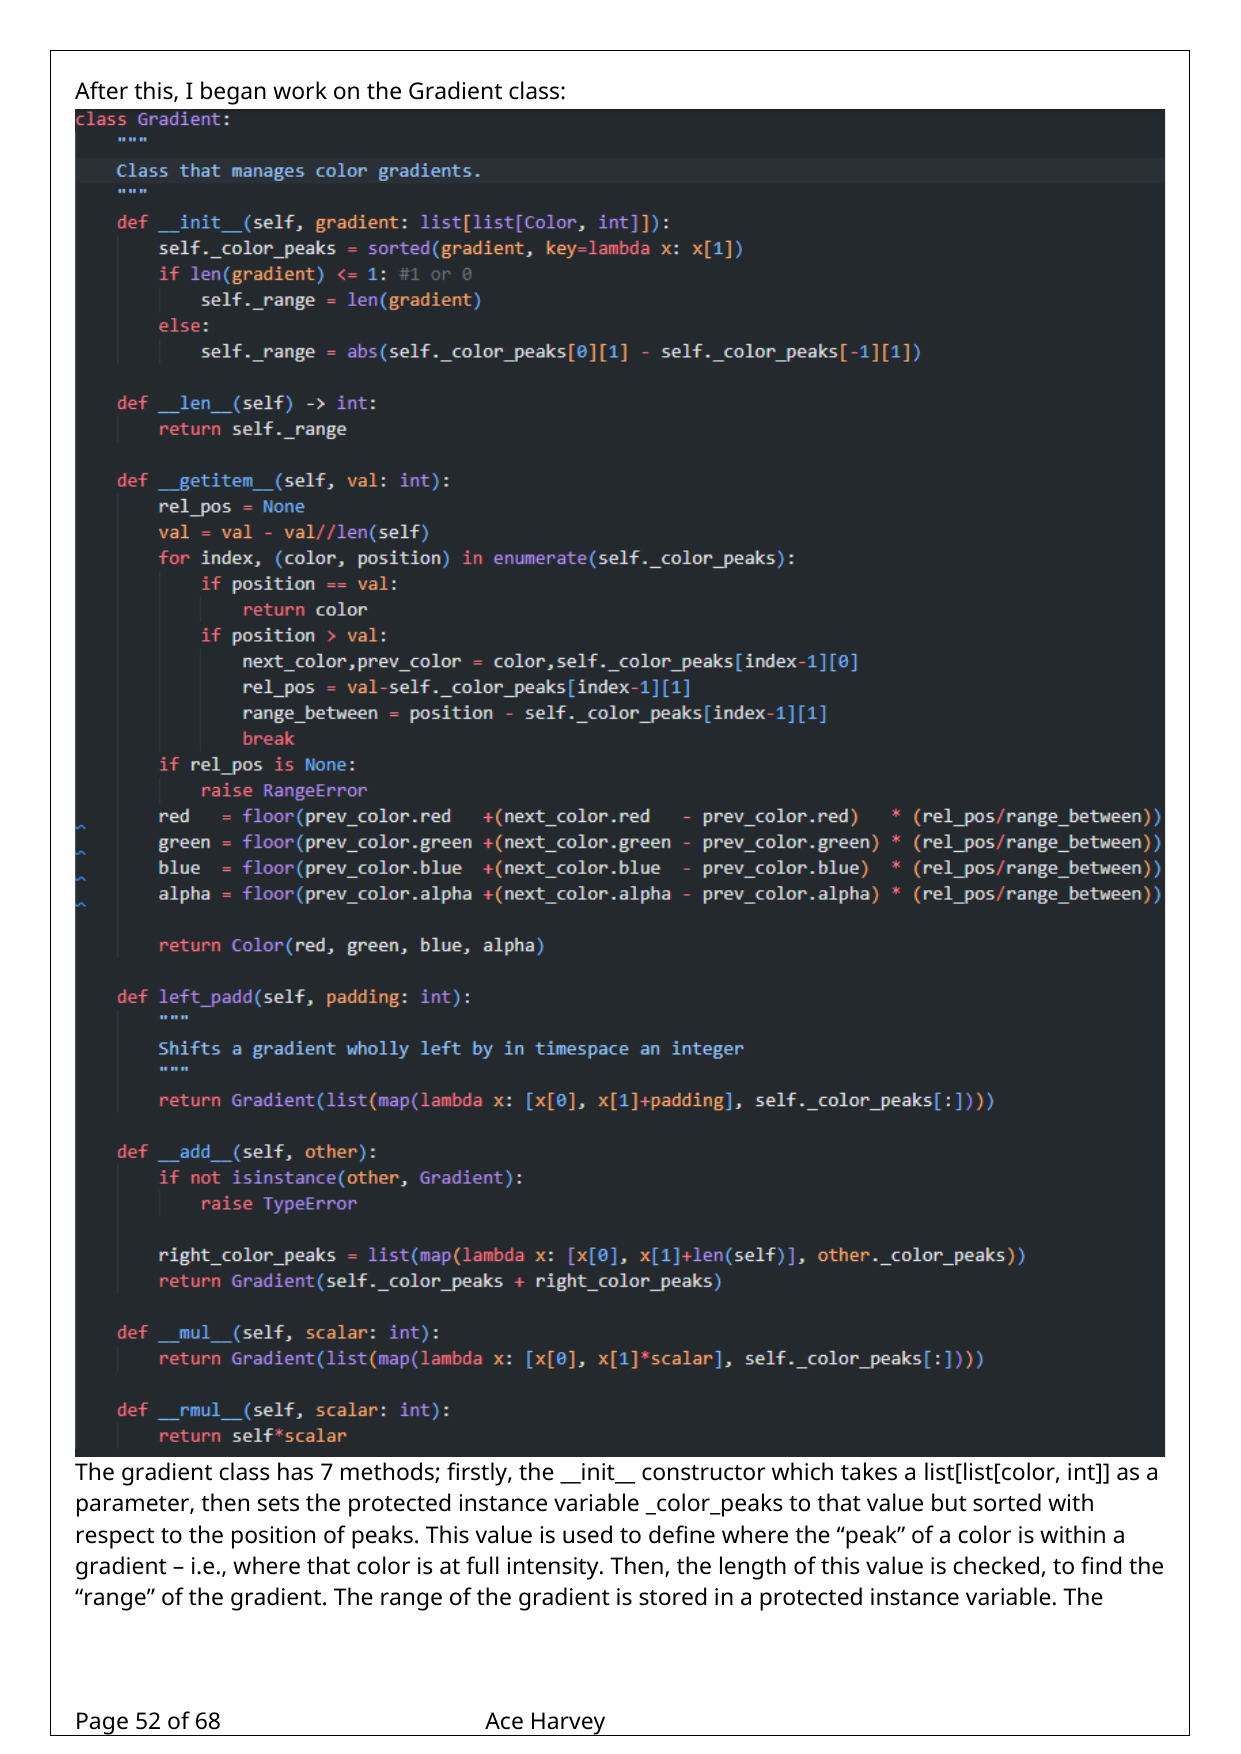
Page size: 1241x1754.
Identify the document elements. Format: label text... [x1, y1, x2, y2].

picture [75, 109, 1166, 1457]
text After this, I began work on the Gradient class: [75, 75, 1165, 106]
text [75, 1457, 1165, 1612]
